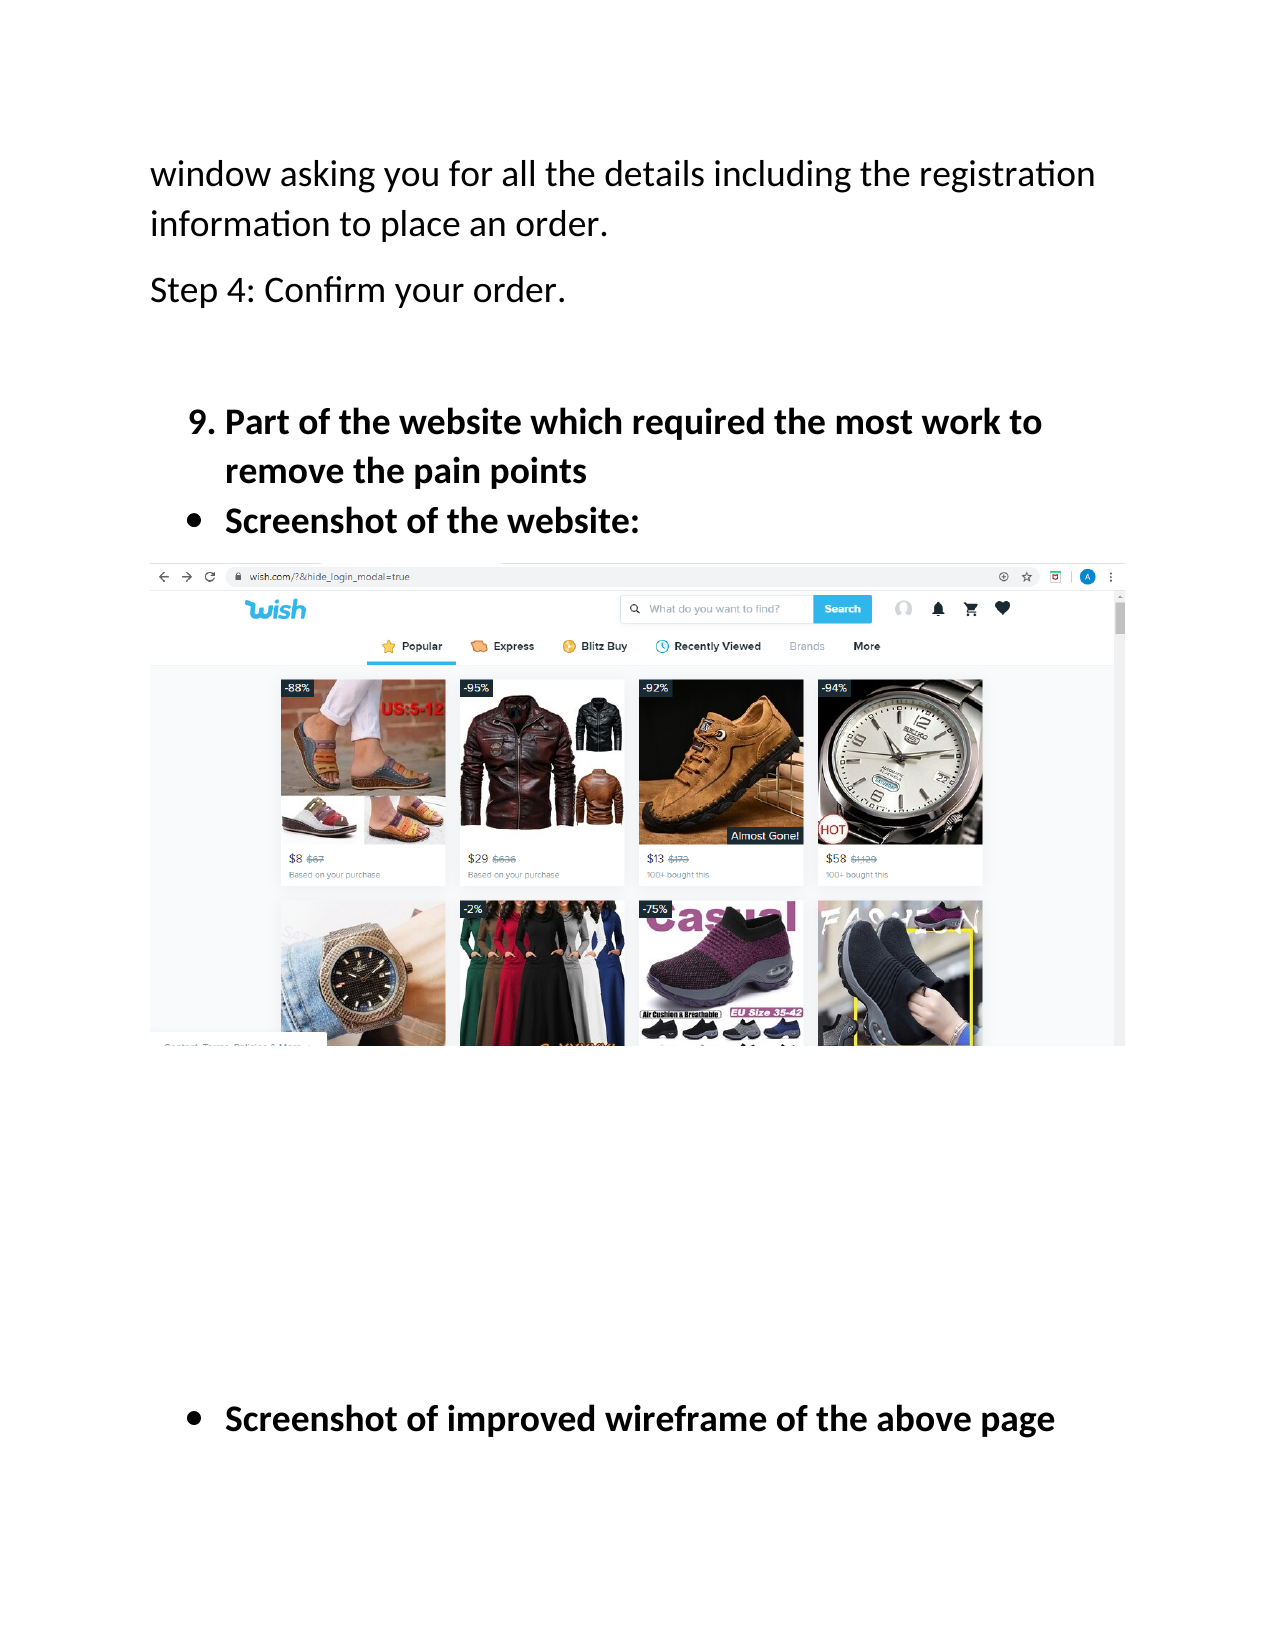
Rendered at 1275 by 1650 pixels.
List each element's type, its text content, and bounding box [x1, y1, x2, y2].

list Screenshot of the website: [187, 497, 1125, 543]
list Part of the website which required the most work to remove the pain points [187, 398, 1125, 493]
list Screenshot of improved wireframe of the above page [187, 1395, 1125, 1441]
text Step 4: Confirm your order. [150, 266, 1125, 311]
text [150, 150, 1125, 245]
picture [150, 563, 1125, 1046]
